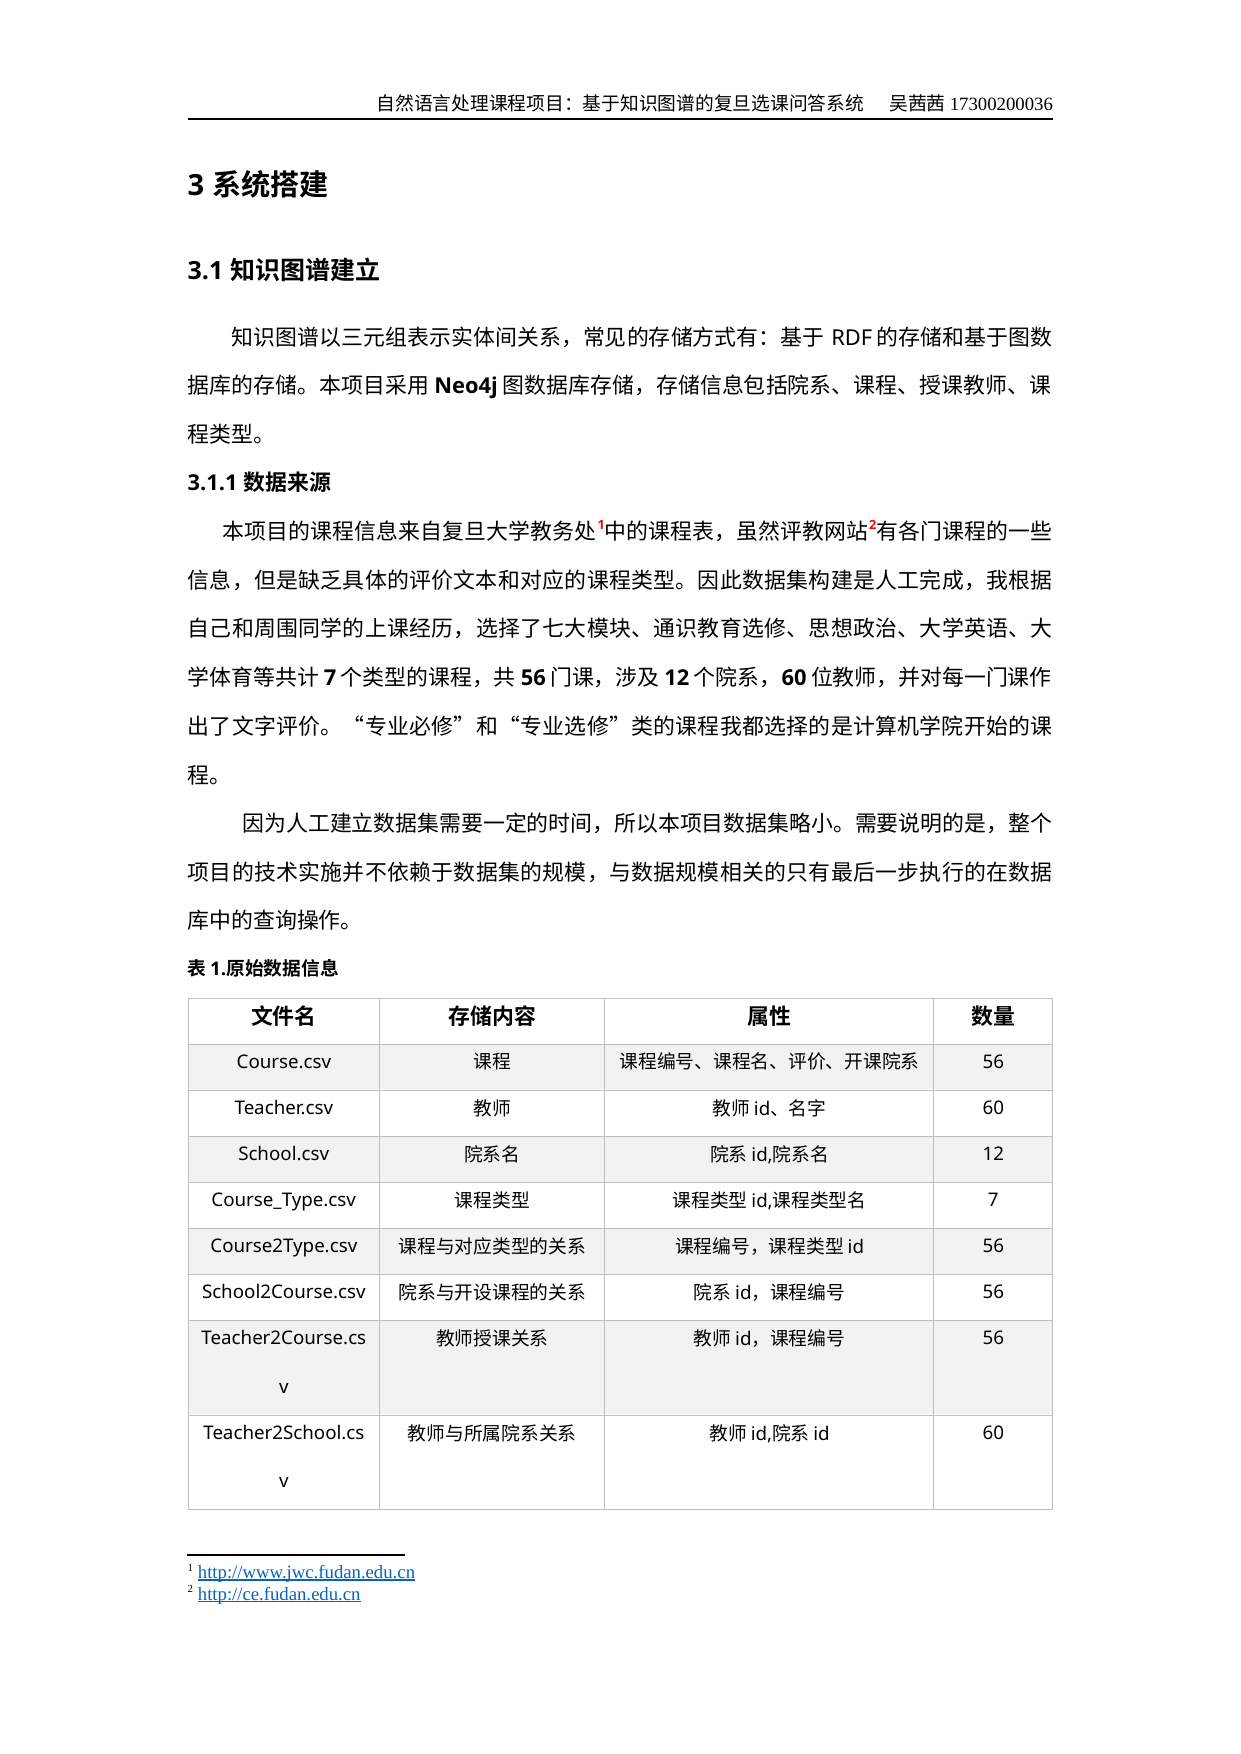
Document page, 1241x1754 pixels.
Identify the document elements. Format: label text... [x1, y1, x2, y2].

table_cell 56 [934, 1321, 1052, 1414]
table_cell Course2Type.csv [189, 1229, 379, 1274]
text 3 系统搭建 [187, 150, 1053, 215]
table_cell School2Course.csv [189, 1275, 379, 1320]
table_cell 课程与对应类型的关系 [380, 1229, 604, 1274]
table_cell 院系名 [380, 1137, 604, 1182]
table_cell 56 [934, 1229, 1052, 1274]
table_cell School.csv [189, 1137, 379, 1182]
table_cell Teacher.csv [189, 1091, 379, 1136]
text 本项目的课程信息来自复旦大学教务处中的课程表，虽然评教网站有各门课程的一些信息，但是缺乏具体的评价文本和对应的课程类型。因此数据集构建是人工完成，我根据自己和周围同学的上课经历，选择了七大模块、通识教育选修、思想政治、大学英语、大学体育等共计7个类型的课程，共56门课，涉及12个院系，60位教师，并对每一门课作出了文字评价。“专业必修”和“专业选修”类的课程我都选择的是计算机学院开始的课程。 [187, 513, 1053, 790]
table_cell 60 [934, 1091, 1052, 1136]
table_cell 教师id，课程编号 [605, 1321, 933, 1414]
text 3.1 知识图谱建立 [187, 236, 1053, 301]
table_cell 教师与所属院系关系 [380, 1416, 604, 1509]
table_cell 56 [934, 1045, 1052, 1089]
table_cell 课程类型id,课程类型名 [605, 1183, 933, 1228]
table_cell 教师id,院系id [605, 1416, 933, 1509]
text 知识图谱以三元组表示实体间关系，常见的存储方式有：基于RDF的存储和基于图数据库的存储。本项目采用Neo4j图数据库存储，存储信息包括院系、课程、授课教师、课程类型。 [187, 319, 1053, 449]
table_cell 课程编号，课程类型id [605, 1229, 933, 1274]
table_cell 12 [934, 1137, 1052, 1182]
table_cell 56 [934, 1275, 1052, 1320]
table_cell 课程 [380, 1045, 604, 1089]
table_cell Teacher2School.csv [189, 1416, 379, 1509]
text 因为人工建立数据集需要一定的时间，所以本项目数据集略小。需要说明的是，整个项目的技术实施并不依赖于数据集的规模，与数据规模相关的只有最后一步执行的在数据库中的查询操作。 [187, 806, 1053, 936]
table_cell 教师 [380, 1091, 604, 1136]
table_cell 教师id、名字 [605, 1091, 933, 1136]
table_cell Course_Type.csv [189, 1183, 379, 1228]
table_header 文件名 [189, 999, 379, 1043]
table_cell 院系id,院系名 [605, 1137, 933, 1182]
table_header 存储内容 [380, 999, 604, 1043]
text 3.1.1 数据来源 [187, 465, 1053, 498]
table_header 数量 [934, 999, 1052, 1043]
table_cell 课程编号、课程名、评价、开课院系 [605, 1045, 933, 1089]
text 表1.原始数据信息 [187, 951, 1053, 984]
table_cell 院系id，课程编号 [605, 1275, 933, 1320]
table_cell Course.csv [189, 1045, 379, 1089]
table_cell 教师授课关系 [380, 1321, 604, 1414]
table_cell 院系与开设课程的关系 [380, 1275, 604, 1320]
table_cell Teacher2Course.csv [189, 1321, 379, 1414]
table_cell 课程类型 [380, 1183, 604, 1228]
table_header 属性 [605, 999, 933, 1043]
table_cell 7 [934, 1183, 1052, 1228]
table_cell 60 [934, 1416, 1052, 1509]
